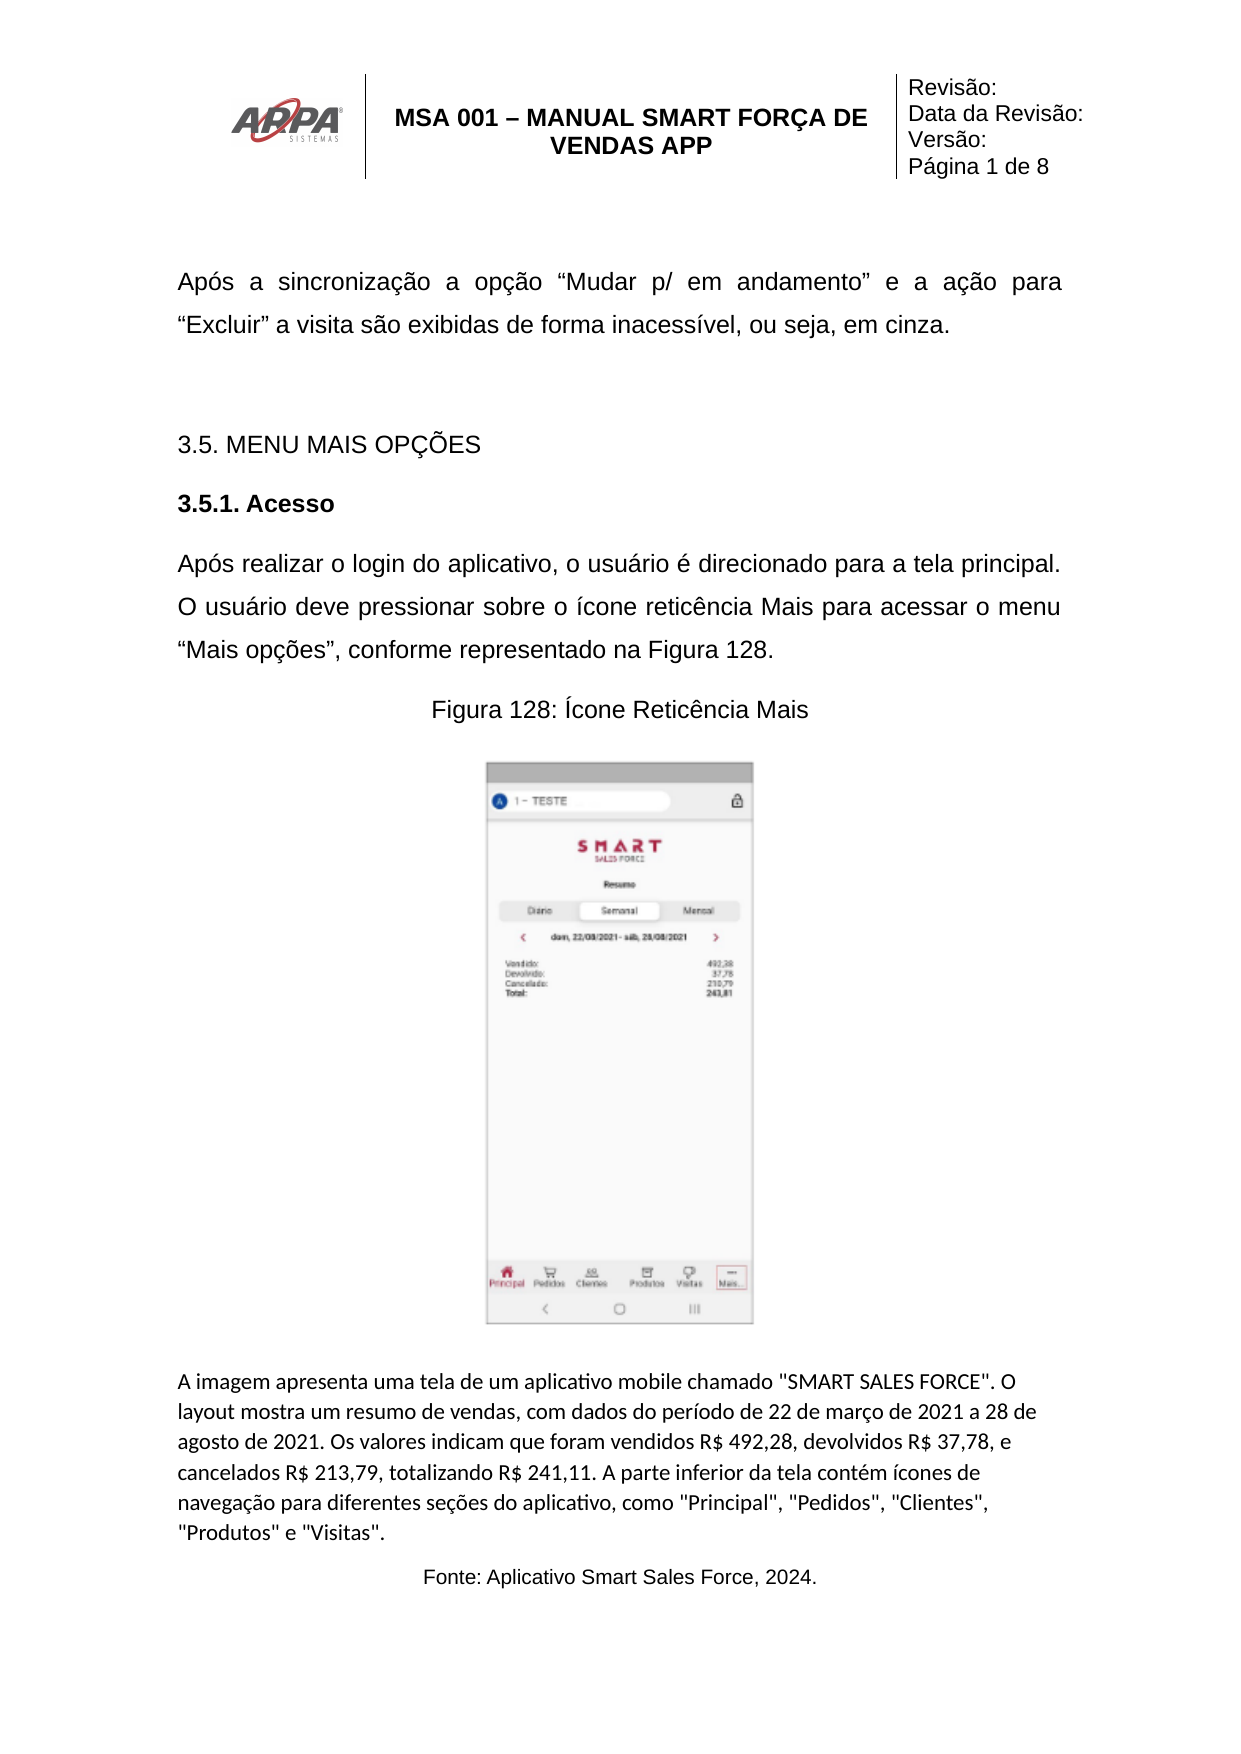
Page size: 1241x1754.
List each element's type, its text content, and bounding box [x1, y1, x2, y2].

text 3.5. MENU MAIS OPÇÕES [177, 430, 1063, 458]
text Após realizar o login do aplicativo, o usuário é direcionado para a tela principal. O usuário deve pressionar sobre o ícone reticência Mais para acessar o menu “Mais opções”, conforme representado na Figura 128. [177, 549, 1063, 664]
text Fonte: Aplicativo Smart Sales Force, 2024. [177, 1565, 1063, 1589]
picture [231, 98, 343, 147]
text A imagem apresenta uma tela de um aplicativo mobile chamado "SMART SALES FORCE". O layout mostra um resumo de vendas, com dados do período de 22 de março de 2021 a 28 de agosto de 2021. Os valores indicam que foram vendidos R$ 492,28, devolvidos R$ 37,78, e cancelados R$ 213,79, totalizando R$ 241,11. A parte inferior da tela contém ícones de navegação para diferentes seções do aplicativo, como "Principal", "Pedidos", "Clientes", "Produtos" e "Visitas". [177, 1367, 1063, 1546]
picture [479, 755, 762, 1337]
text 3.5.1. Acesso [177, 489, 1063, 518]
text Após a sincronização a opção “Mudar p/ em andamento” e a ação para “Excluir” a visita são exibidas de forma inacessível, ou seja, em cinza. [177, 267, 1063, 339]
text Figura 128: Ícone Reticência Mais [177, 695, 1063, 724]
